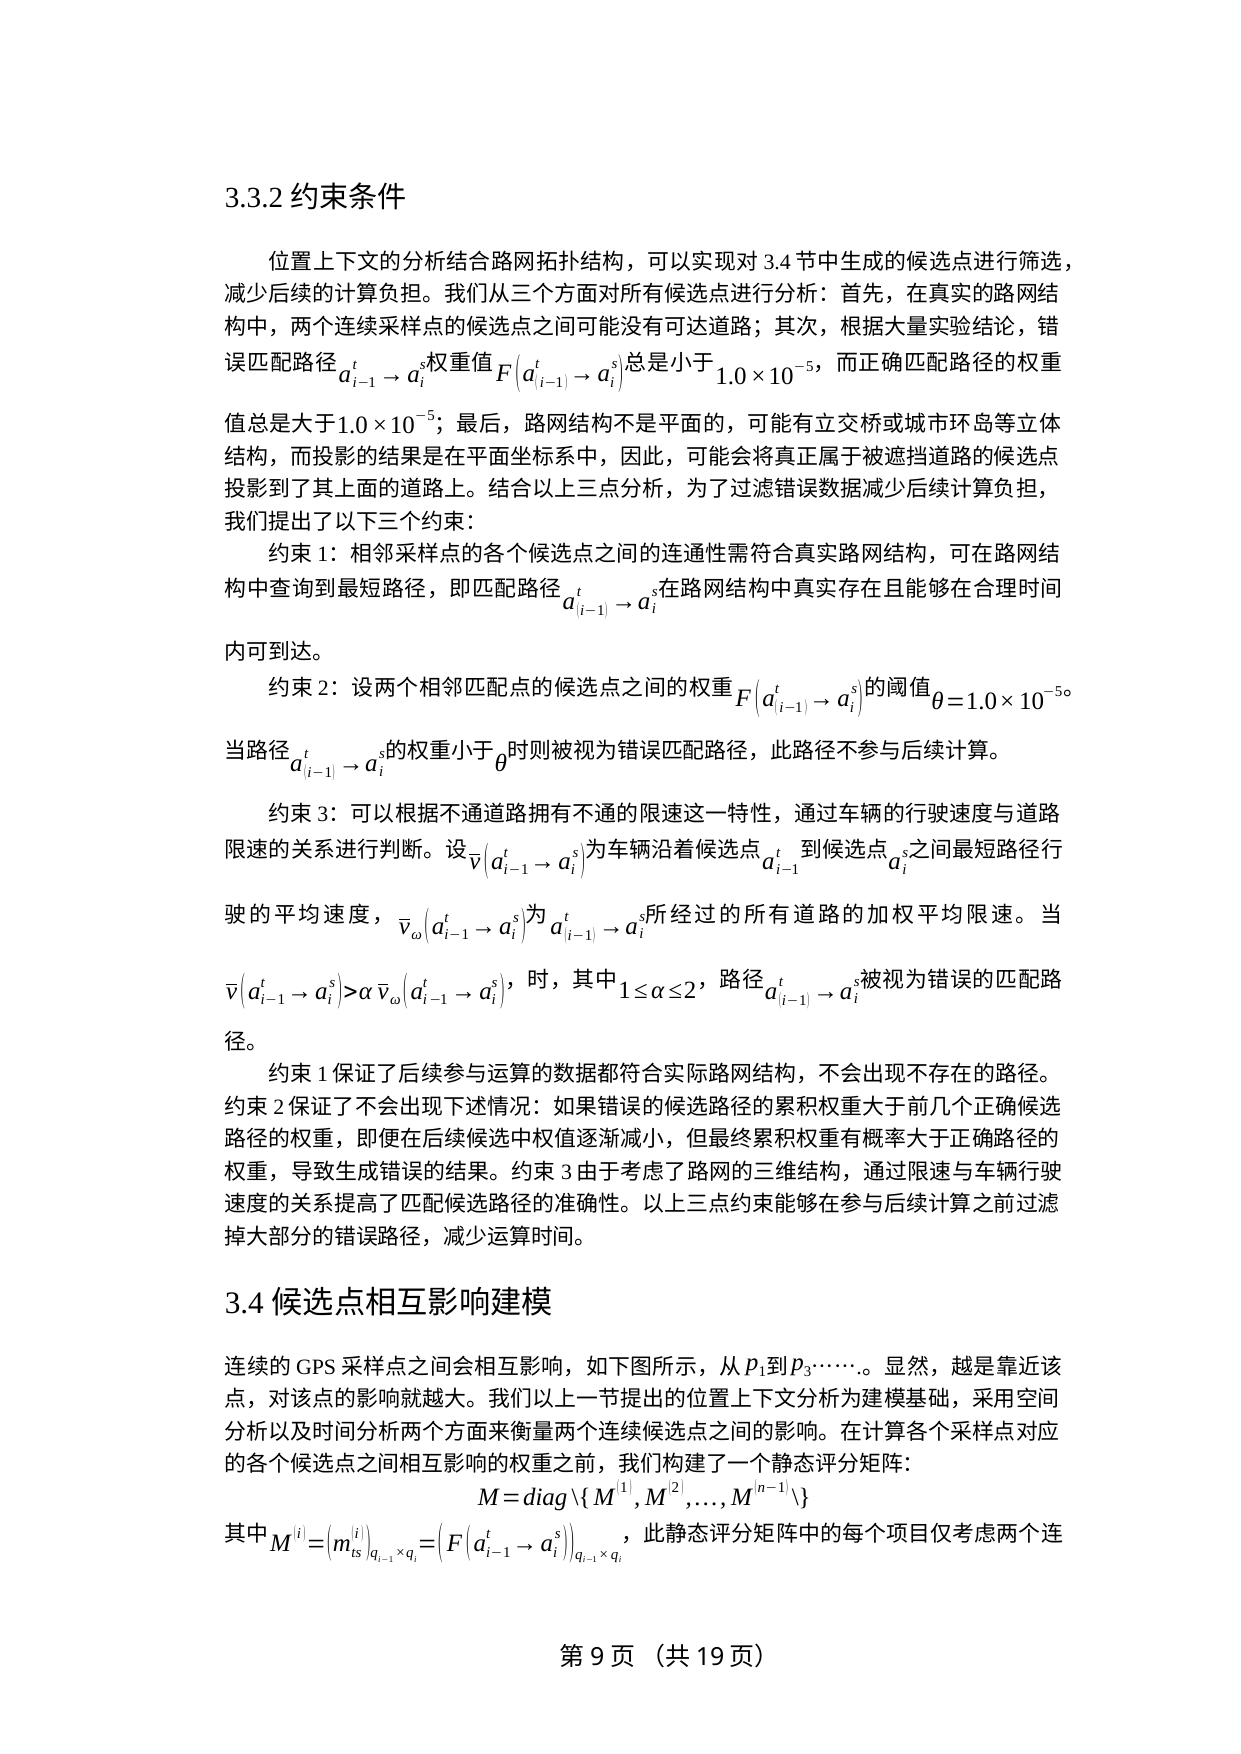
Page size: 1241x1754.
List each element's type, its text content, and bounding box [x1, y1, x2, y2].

subtitle 约束条件 [224, 162, 1063, 227]
text 约束1：相邻采样点的各个候选点之间的连通性需符合真实路网结构，可在路网结构中查询到最短路径，即匹配路径在路网结构中真实存在且能够在合理时间内可到达。 [224, 536, 1063, 666]
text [224, 1511, 1063, 1576]
text 位置上下文的分析结合路网拓扑结构，可以实现对3.4节中生成的候选点进行筛选，减少后续的计算负担。我们从三个方面对所有候选点进行分析：首先，在真实的路网结构中，两个连续采样点的候选点之间可能没有可达道路；其次，根据大量实验结论，错误匹配路径权重值总是小于，而正确匹配路径的权重值总是大于；最后，路网结构不是平面的，可能有立交桥或城市环岛等立体结构，而投影的结果是在平面坐标系中，因此，可能会将真正属于被遮挡道路的候选点投影到了其上面的道路上。结合以上三点分析，为了过滤错误数据减少后续计算负担，我们提出了以下三个约束： [224, 243, 1063, 536]
text 约束2：设两个相邻匹配点的候选点之间的权重的阈值。当路径的权重小于时则被视为错误匹配路径，此路径不参与后续计算。 [224, 666, 1063, 796]
text 约束1保证了后续参与运算的数据都符合实际路网结构，不会出现不存在的路径。约束2保证了不会出现下述情况：如果错误的候选路径的累积权重大于前几个正确候选路径的权重，即便在后续候选中权值逐渐减小，但最终累积权重有概率大于正确路径的权重，导致生成错误的结果。约束3由于考虑了路网的三维结构，通过限速与车辆行驶速度的关系提高了匹配候选路径的准确性。以上三点约束能够在参与后续计算之前过滤掉大部分的错误路径，减少运算时间。 [224, 1056, 1063, 1251]
subtitle 候选点相互影响建模 [224, 1267, 1063, 1332]
text 连续的GPS采样点之间会相互影响，如下图所示，从到…….。显然，越是靠近该点，对该点的影响就越大。我们以上一节提出的位置上下文分析为建模基础，采用空间分析以及时间分析两个方面来衡量两个连续候选点之间的影响。在计算各个采样点对应的各个候选点之间相互影响的权重之前，我们构建了一个静态评分矩阵： [224, 1348, 1063, 1478]
text 约束3：可以根据不通道路拥有不通的限速这一特性，通过车辆的行驶速度与道路限速的关系进行判断。设为车辆沿着候选点到候选点之间最短路径行驶的平均速度，为所经过的所有道路的加权平均限速。当，时，其中，路径被视为错误的匹配路径。 [224, 796, 1063, 1056]
